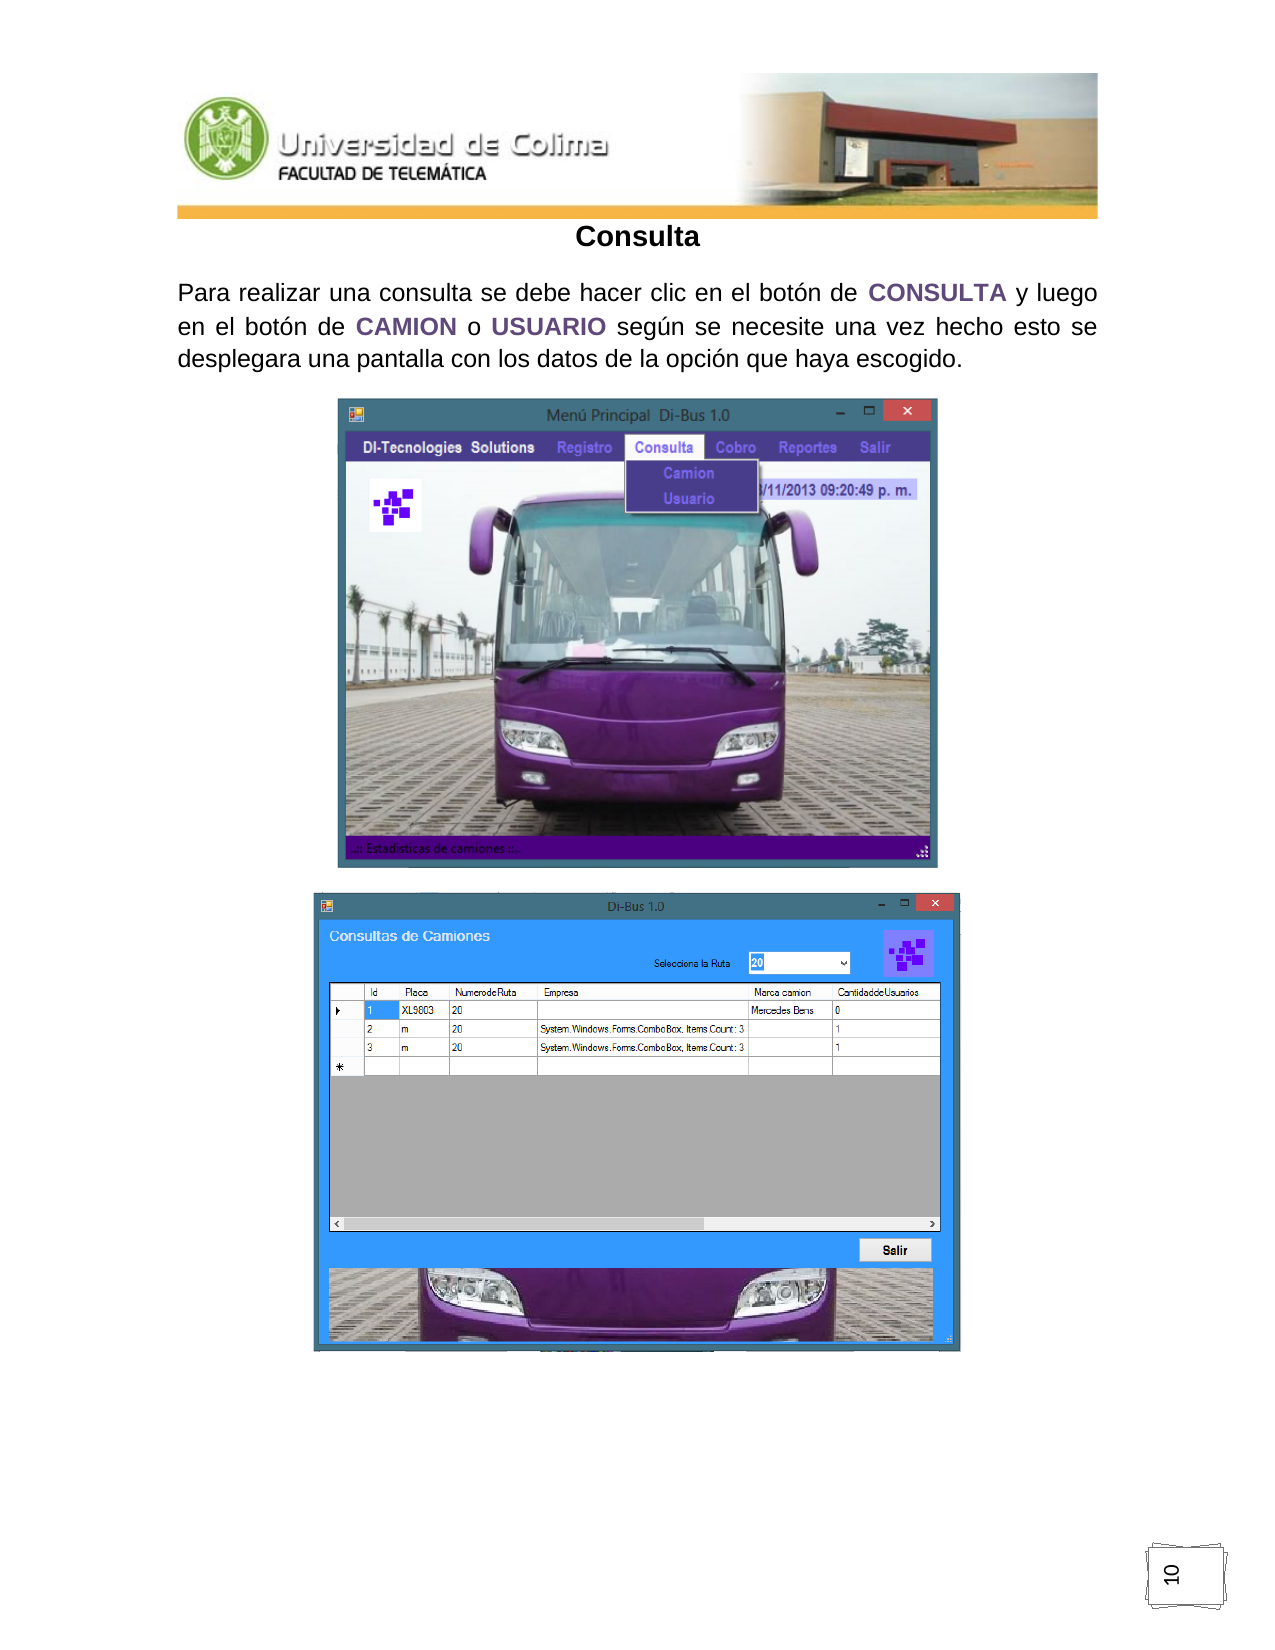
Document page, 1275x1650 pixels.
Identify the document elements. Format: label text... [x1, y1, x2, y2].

picture [313, 892, 962, 1352]
picture [177, 73, 1098, 219]
picture [337, 398, 938, 868]
text Para realizar una consulta se debe hacer clic en el botón de CONSULTA y luego en el botón de CAMION o USUARIO según se necesite una vez hecho esto se desplegara una pantalla con los datos de la opción que haya escogido. [177, 278, 1098, 373]
text Consulta [177, 219, 1098, 253]
